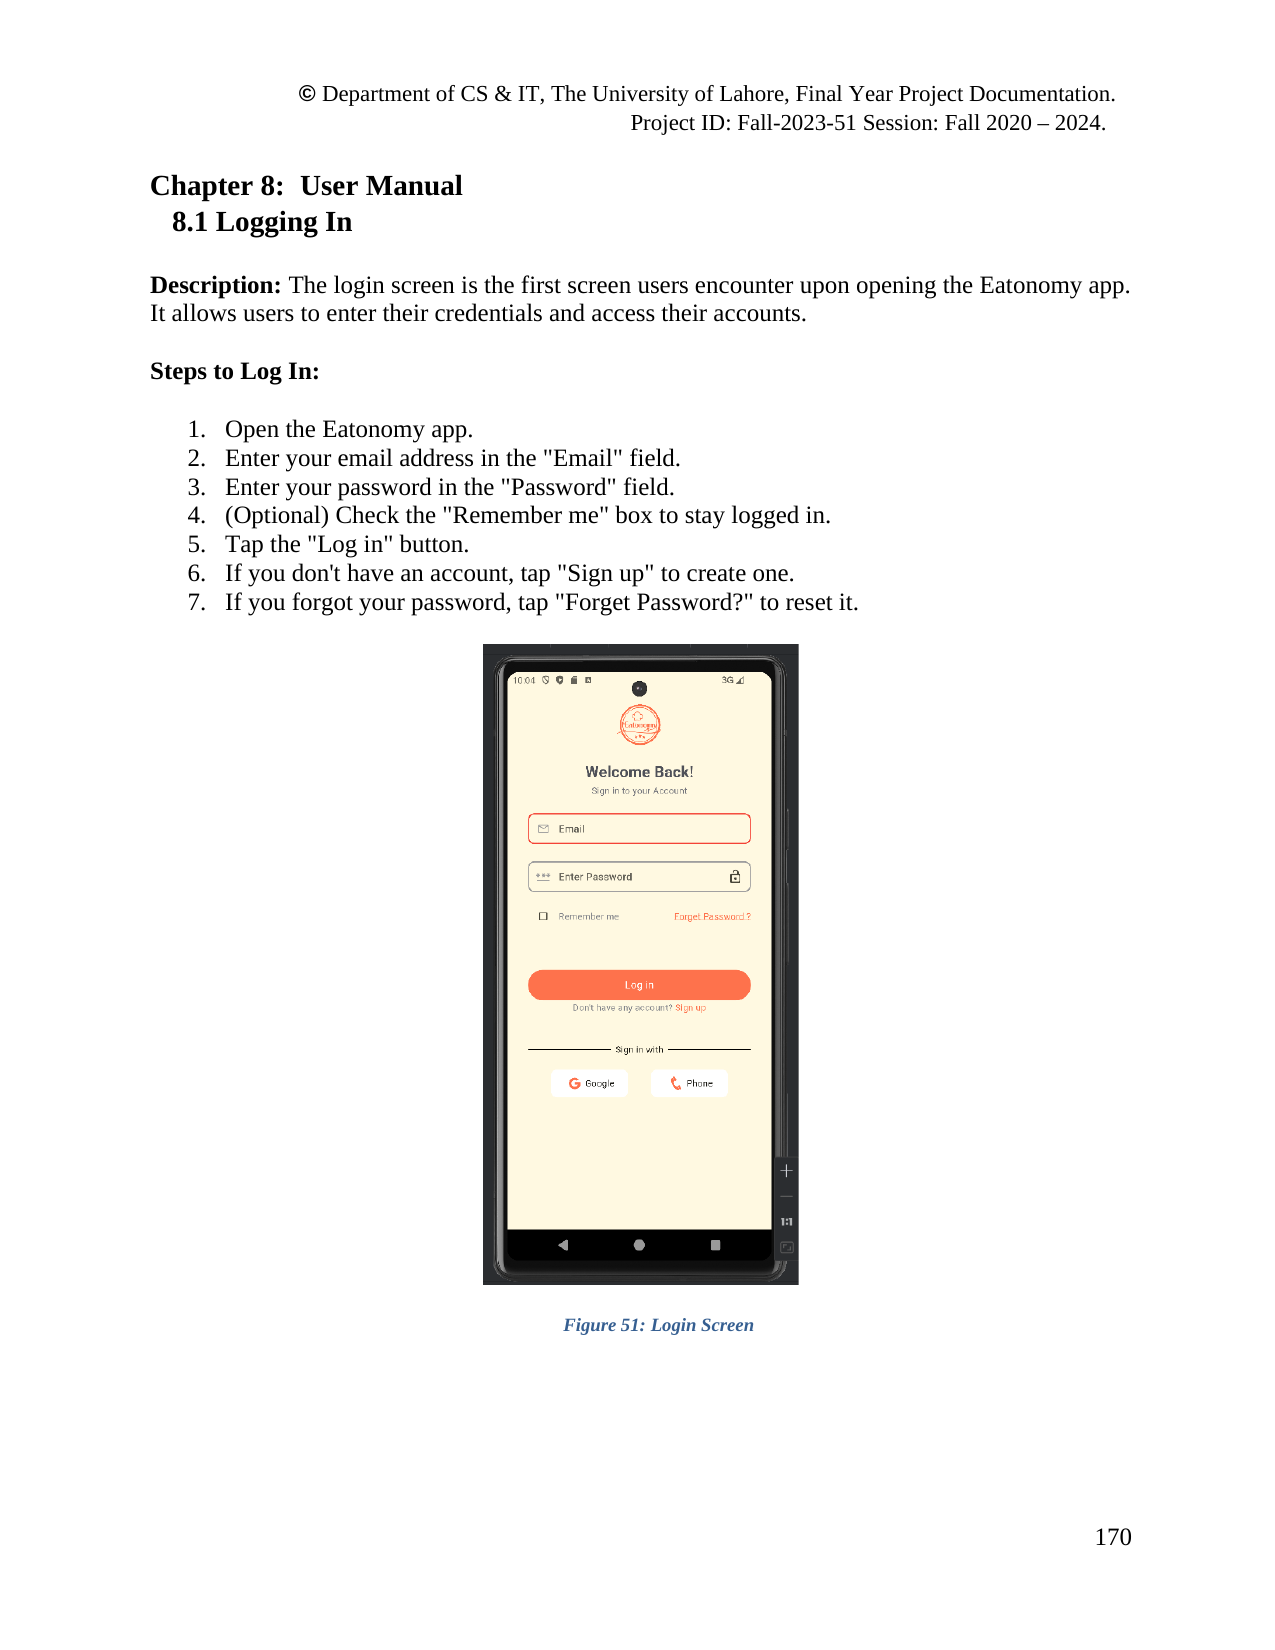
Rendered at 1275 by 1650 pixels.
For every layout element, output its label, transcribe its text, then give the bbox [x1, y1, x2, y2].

text Steps to Log In: [150, 356, 1132, 385]
list Enter your email address in the "Email" field. [187, 443, 1132, 472]
list If you forgot your password, tap "Forget Password?" to reset it. [187, 587, 1132, 616]
list If you don't have an account, tap "Sign up" to create one. [187, 558, 1132, 587]
list Enter your password in the "Password" field. [187, 472, 1132, 501]
list Tap the "Log in" button. [187, 529, 1132, 558]
subtitle Chapter 8: User Manual [149, 168, 1132, 202]
subtitle 8.1 Logging In [150, 204, 1132, 238]
list (Optional) Check the "Remember me" box to stay logged in. [187, 501, 1132, 529]
subtitle Figure 51: Login Screen [187, 1314, 1132, 1335]
list Open the Eatonomy app. [187, 414, 1132, 443]
text Description: The login screen is the first screen users encounter upon opening the Eatonomy app. It allows users to enter their credentials and access their accounts. [150, 270, 1132, 327]
picture [483, 644, 799, 1285]
